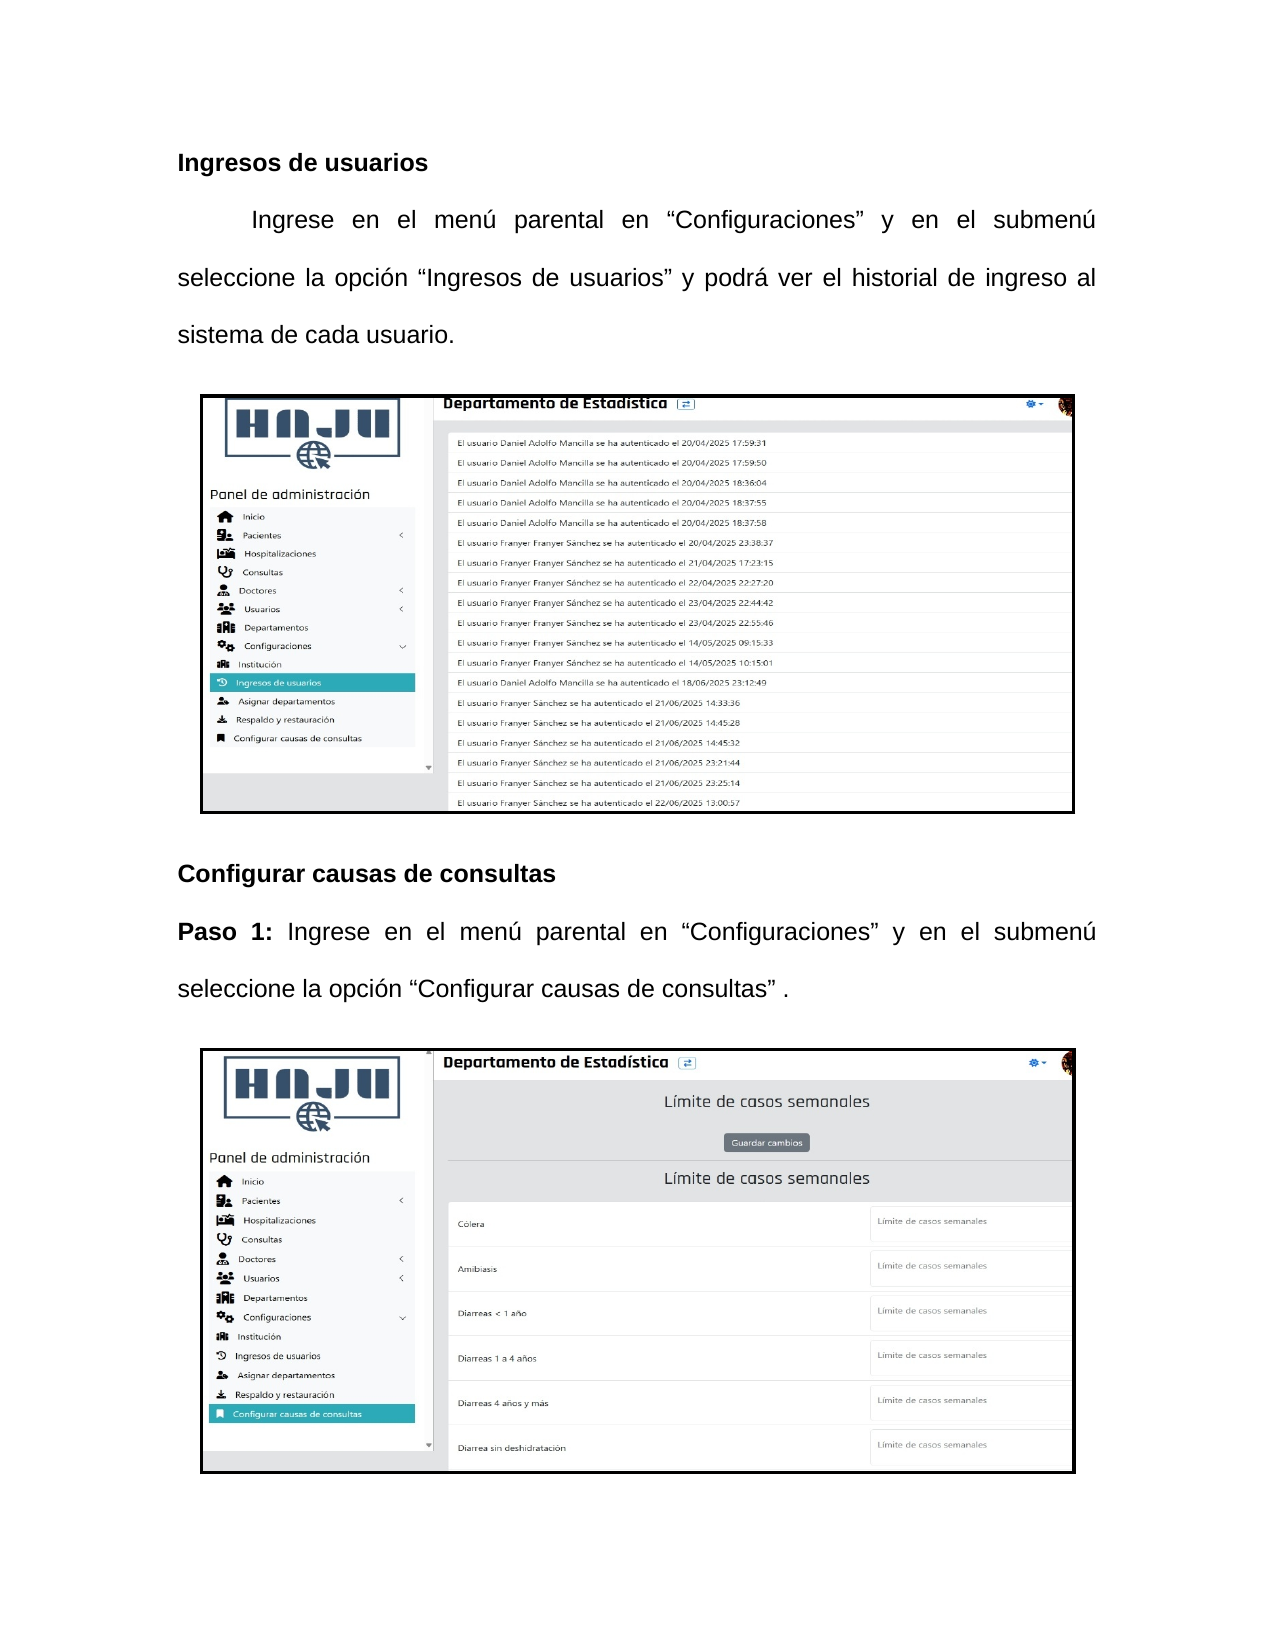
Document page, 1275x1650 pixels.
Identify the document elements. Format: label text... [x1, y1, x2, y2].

text Ingrese en el menú parental en “Configuraciones” y en el submenú seleccione la opción “Ingresos de usuarios” y podrá ver el historial de ingreso al sistema de cada usuario. [177, 205, 1098, 349]
subtitle Configurar causas de consultas [177, 859, 1098, 888]
text Paso 1: Ingrese en el menú parental en “Configuraciones” y en el submenú seleccione la opción “Configurar causas de consultas” . [177, 917, 1098, 1003]
picture [203, 398, 1072, 811]
picture [203, 1051, 1072, 1471]
subtitle Ingresos de usuarios [177, 148, 1098, 176]
